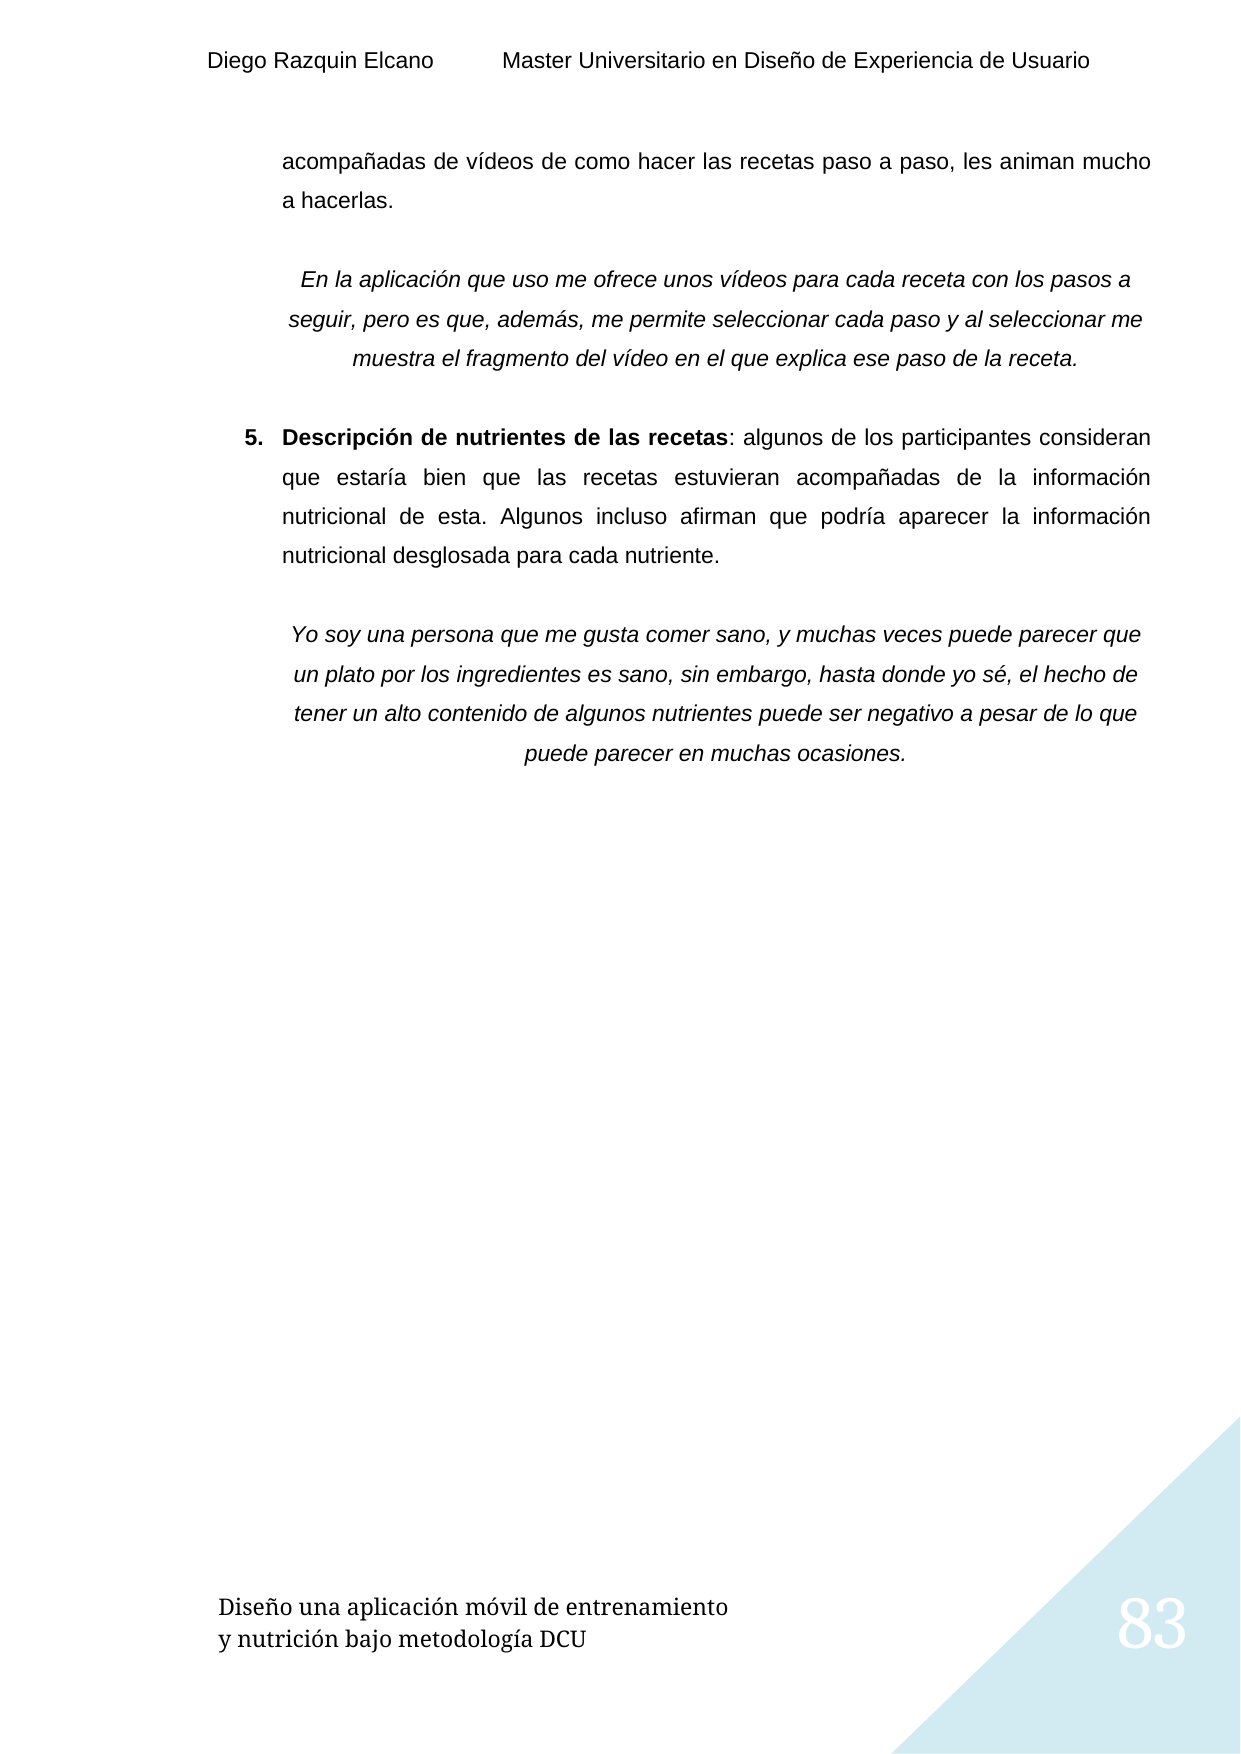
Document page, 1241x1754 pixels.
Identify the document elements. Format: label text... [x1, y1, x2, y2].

list Yo soy una persona que me gusta comer sano, y muchas veces puede parecer que un plato por los ingredientes es sano, sin embargo, hasta donde yo sé, el hecho de tener un alto contenido de algunos nutrientes puede ser negativo a pesar de lo que puede parecer en muchas ocasiones. [282, 621, 1152, 766]
list En la aplicación que uso me ofrece unos vídeos para cada receta con los pasos a seguir, pero es que, además, me permite seleccionar cada paso y al seleccionar me muestra el fragmento del vídeo en el que explica ese paso de la receta. [282, 266, 1152, 371]
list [244, 148, 1152, 213]
list Descripción de nutrientes de las recetas: algunos de los participantes consideran que estaría bien que las recetas estuvieran acompañadas de la información nutricional de esta. Algunos incluso afirman que podría aparecer la información nutricional desglosada para cada nutriente. [244, 424, 1152, 569]
